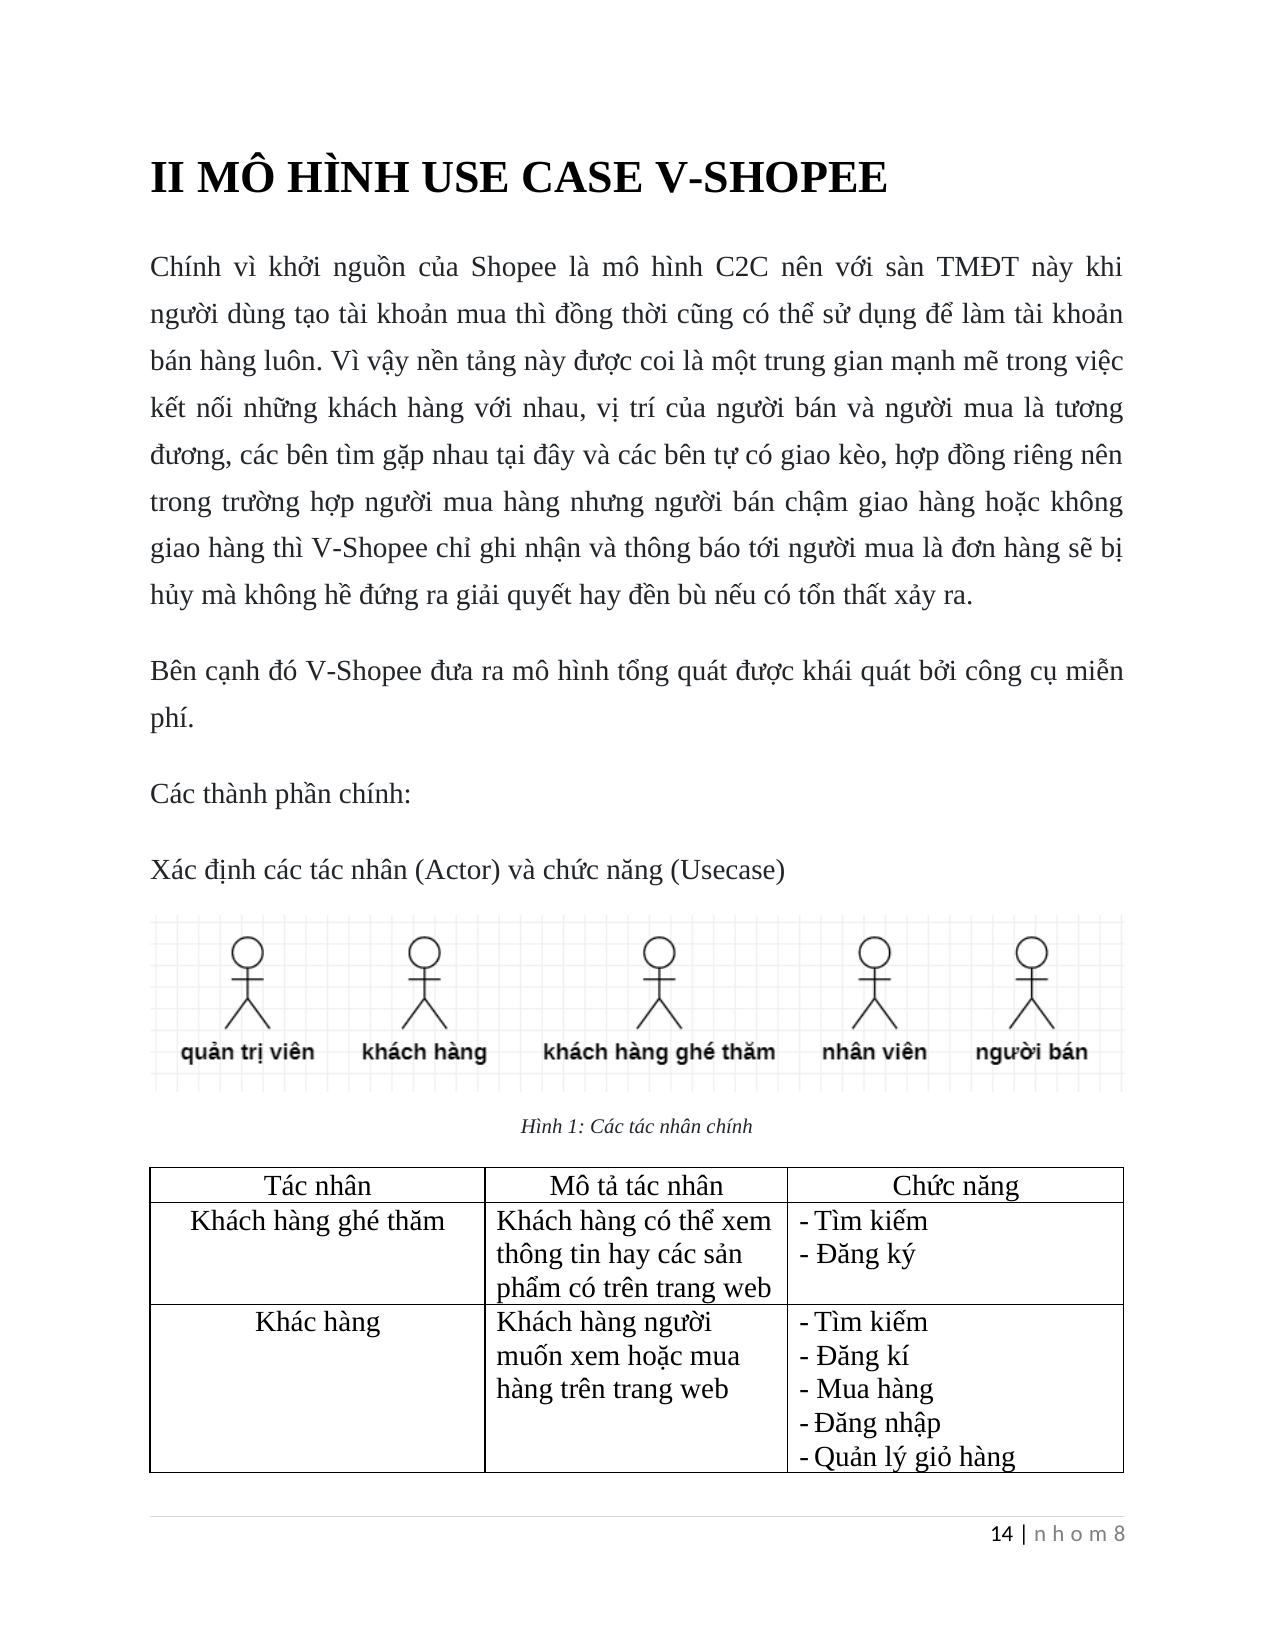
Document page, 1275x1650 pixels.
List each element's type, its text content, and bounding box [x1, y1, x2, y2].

picture [150, 915, 1125, 1092]
text Các thành phần chính: [150, 763, 1125, 810]
table_cell Khách hàng ghé thăm [151, 1203, 484, 1303]
table_cell Khác hàng [151, 1305, 484, 1472]
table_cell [486, 1305, 787, 1472]
table_cell Khách hàng có thể xem thông tin hay các sản phẩm có trên trang web [486, 1203, 787, 1303]
text Hình 1: Các tác nhân chính [150, 1092, 1125, 1138]
text Bên cạnh đó V-Shopee đưa ra mô hình tổng quát được khái quát bởi công cụ miễn phí. [150, 640, 1125, 734]
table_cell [788, 1305, 1123, 1472]
table_header Chức năng [788, 1168, 1123, 1202]
table_header Tác nhân [151, 1168, 484, 1202]
table_header Mô tả tác nhân [486, 1168, 787, 1202]
subtitle II MÔ HÌNH USE CASE V-SHOPEE [150, 150, 1125, 203]
table_cell - Tìm kiếm - Đăng ký [788, 1203, 1123, 1303]
text Xác định các tác nhân (Actor) và chức năng (Usecase) [150, 839, 1125, 886]
text Chính vì khởi nguồn của Shopee là mô hình C2C nên với sàn TMĐT này khi người dùng tạo tài khoản mua thì đồng thời cũng có thể sử dụng để làm tài khoản bán hàng luôn. Vì vậy nền tảng này được coi là một trung gian mạnh mẽ trong việc kết nối những khách hàng với nhau, vị trí của người bán và người mua là tương đương, các bên tìm gặp nhau tại đây và các bên tự có giao kèo, hợp đồng riêng nên trong trường hợp người mua hàng nhưng người bán chậm giao hàng hoặc không giao hàng thì V-Shopee chỉ ghi nhận và thông báo tới người mua là đơn hàng sẽ bị hủy mà không hề đứng ra giải quyết hay đền bù nếu có tổn thất xảy ra. [150, 236, 1125, 611]
